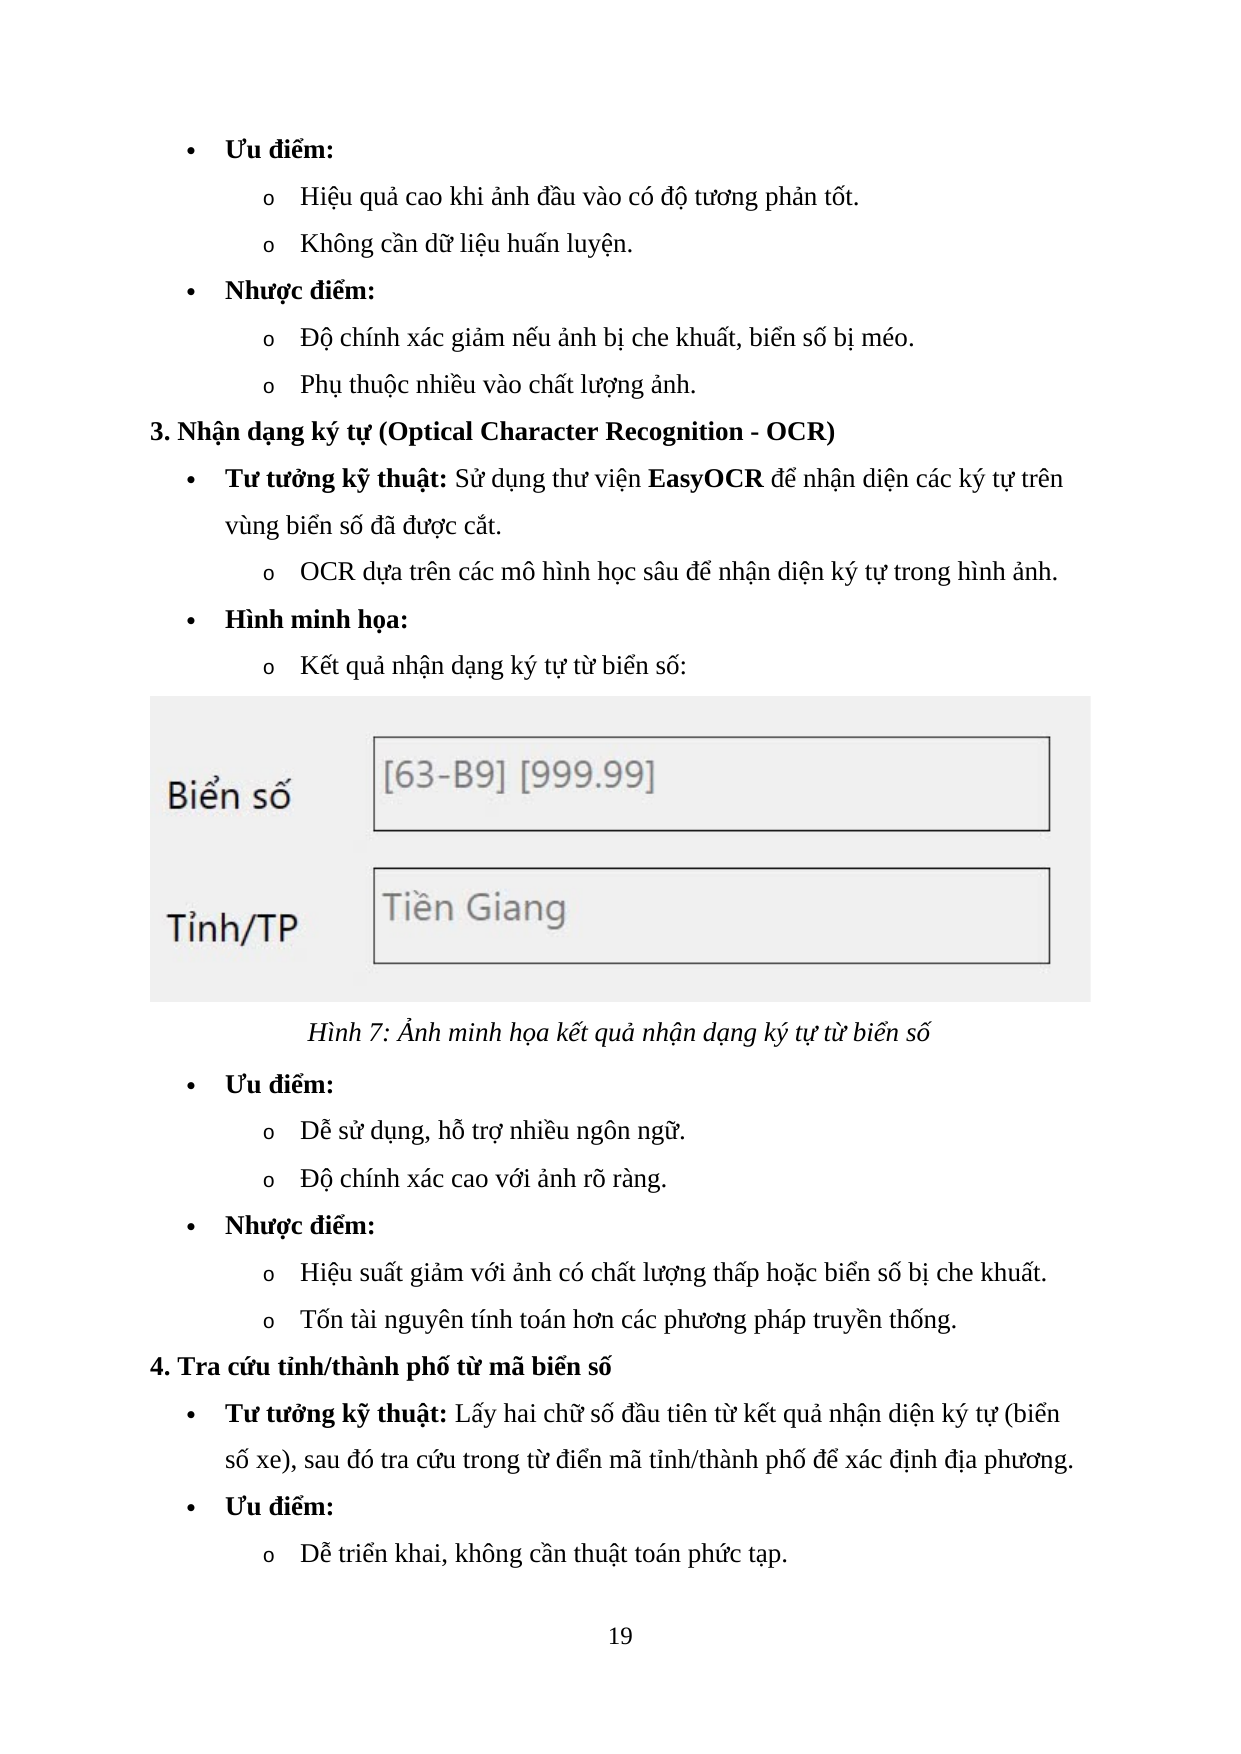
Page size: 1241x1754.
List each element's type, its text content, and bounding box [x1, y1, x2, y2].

list Kết quả nhận dạng ký tự từ biển số: [262, 649, 1090, 681]
list Ưu điểm: [187, 1068, 1090, 1099]
text Hình 7: Ảnh minh họa kết quả nhận dạng ký tự từ biển số [150, 1016, 1090, 1047]
list Không cần dữ liệu huấn luyện. [262, 227, 1090, 258]
list Hình minh họa: [187, 603, 1090, 634]
list Nhược điểm: [187, 1209, 1090, 1240]
list Dễ sử dụng, hỗ trợ nhiều ngôn ngữ. [262, 1114, 1090, 1146]
text 4. Tra cứu tỉnh/thành phố từ mã biển số [150, 1350, 1090, 1381]
picture [150, 696, 1091, 1002]
list Ưu điểm: [187, 1490, 1090, 1521]
list Độ chính xác giảm nếu ảnh bị che khuất, biển số bị méo. [262, 321, 1090, 352]
list Phụ thuộc nhiều vào chất lượng ảnh. [262, 368, 1090, 400]
list Tốn tài nguyên tính toán hơn các phương pháp truyền thống. [262, 1303, 1090, 1334]
list OCR dựa trên các mô hình học sâu để nhận diện ký tự trong hình ảnh. [262, 555, 1090, 587]
text 3. Nhận dạng ký tự (Optical Character Recognition - OCR) [150, 415, 1090, 447]
list Dễ triển khai, không cần thuật toán phức tạp. [262, 1537, 1090, 1568]
list Tư tưởng kỹ thuật: Sử dụng thư viện EasyOCR để nhận diện các ký tự trên vùng biển số đã được cắt. [187, 462, 1090, 540]
list Tư tưởng kỹ thuật: Lấy hai chữ số đầu tiên từ kết quả nhận diện ký tự (biển số xe), sau đó tra cứu trong từ điển mã tỉnh/thành phố để xác định địa phương. [187, 1397, 1090, 1475]
list Ưu điểm: [187, 133, 1090, 164]
list Hiệu suất giảm với ảnh có chất lượng thấp hoặc biển số bị che khuất. [262, 1256, 1090, 1287]
list Hiệu quả cao khi ảnh đầu vào có độ tương phản tốt. [262, 179, 1090, 211]
list Nhược điểm: [187, 274, 1090, 305]
list Độ chính xác cao với ảnh rõ ràng. [262, 1162, 1090, 1193]
